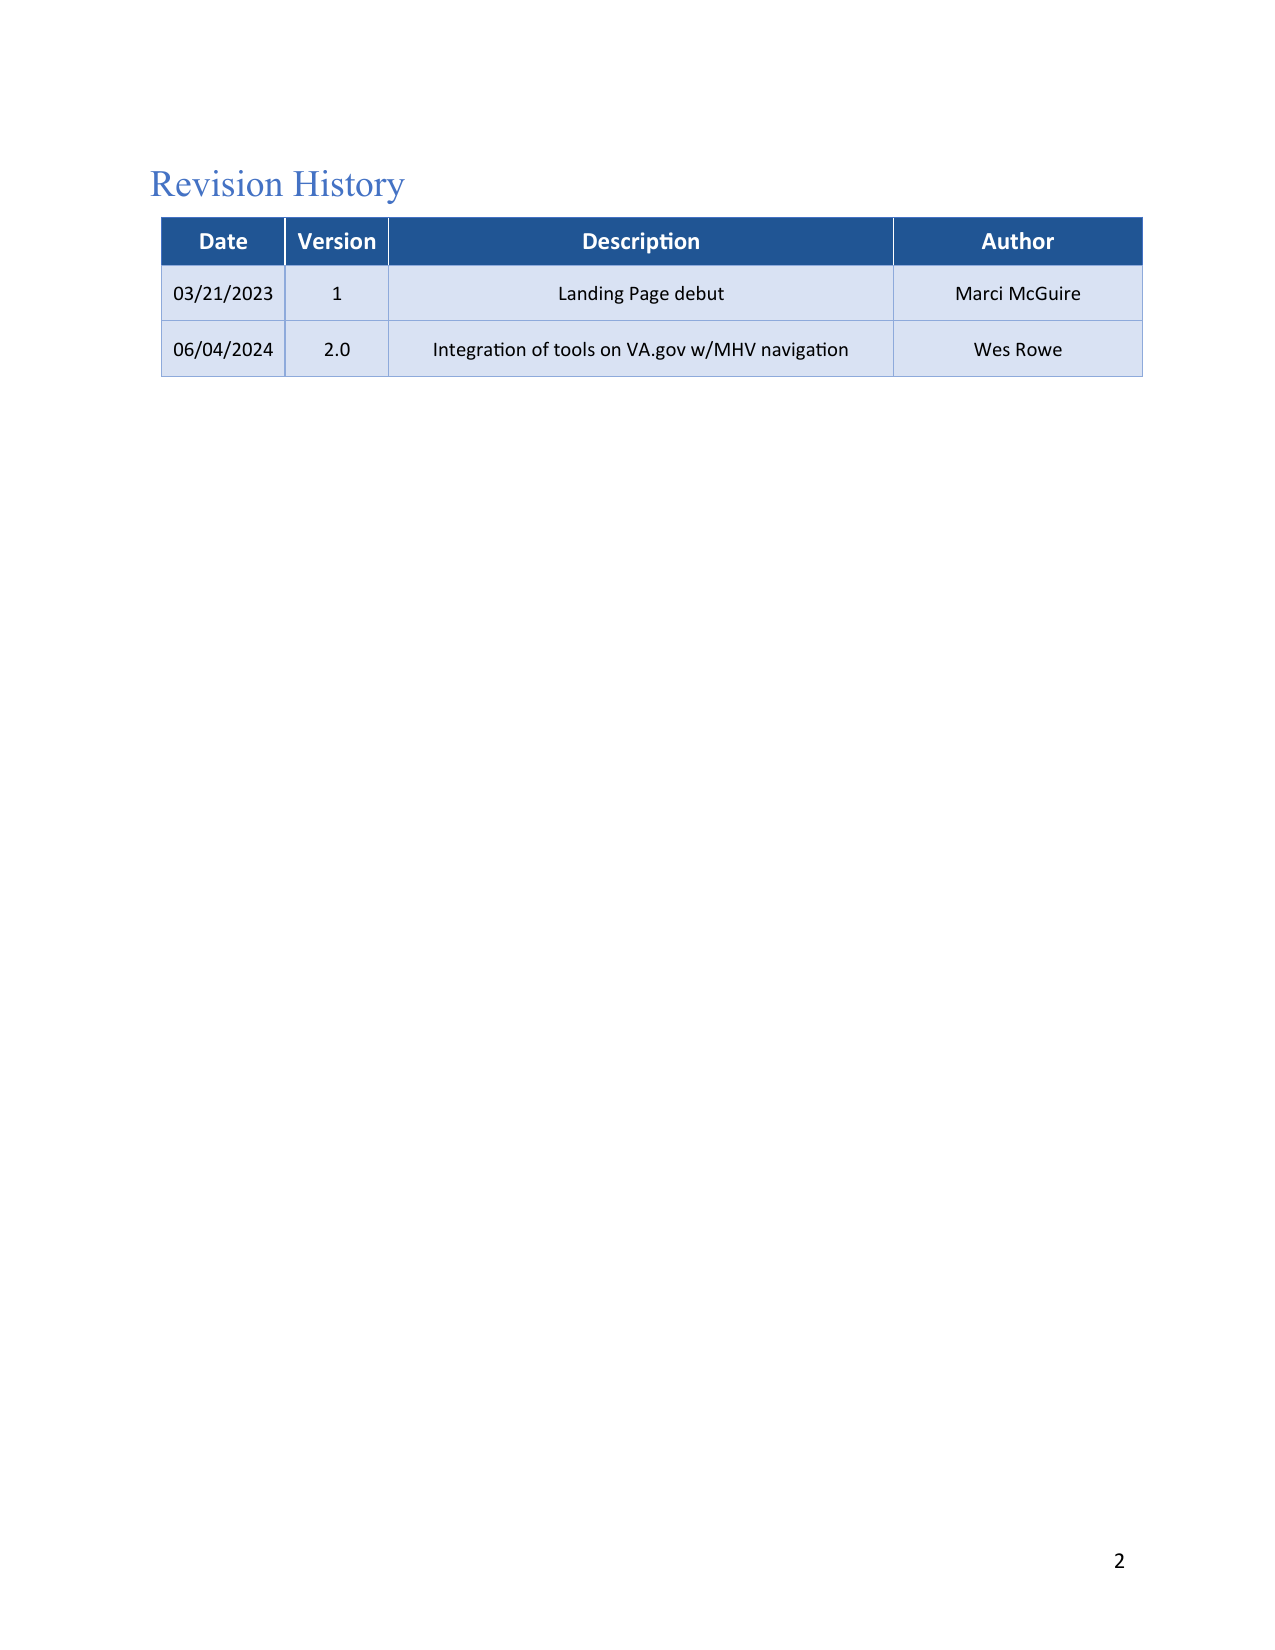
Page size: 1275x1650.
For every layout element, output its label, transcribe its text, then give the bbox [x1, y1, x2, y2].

table_header Version [286, 218, 388, 265]
table_cell Wes Rowe [894, 321, 1142, 376]
table_cell Landing Page debut [389, 266, 893, 320]
table_cell 2.0 [286, 321, 388, 376]
table_cell Marci McGuire [894, 266, 1142, 320]
table_header Description [389, 218, 893, 265]
table_cell Integration of tools on VA.gov w/MHV navigation [389, 321, 893, 376]
table_cell 03/21/2023 [162, 266, 284, 320]
table_header Author [894, 218, 1142, 265]
text Revision History [150, 162, 1125, 204]
table_header Date [162, 218, 284, 265]
table_cell 1 [286, 266, 388, 320]
table_cell 06/04/2024 [162, 321, 284, 376]
